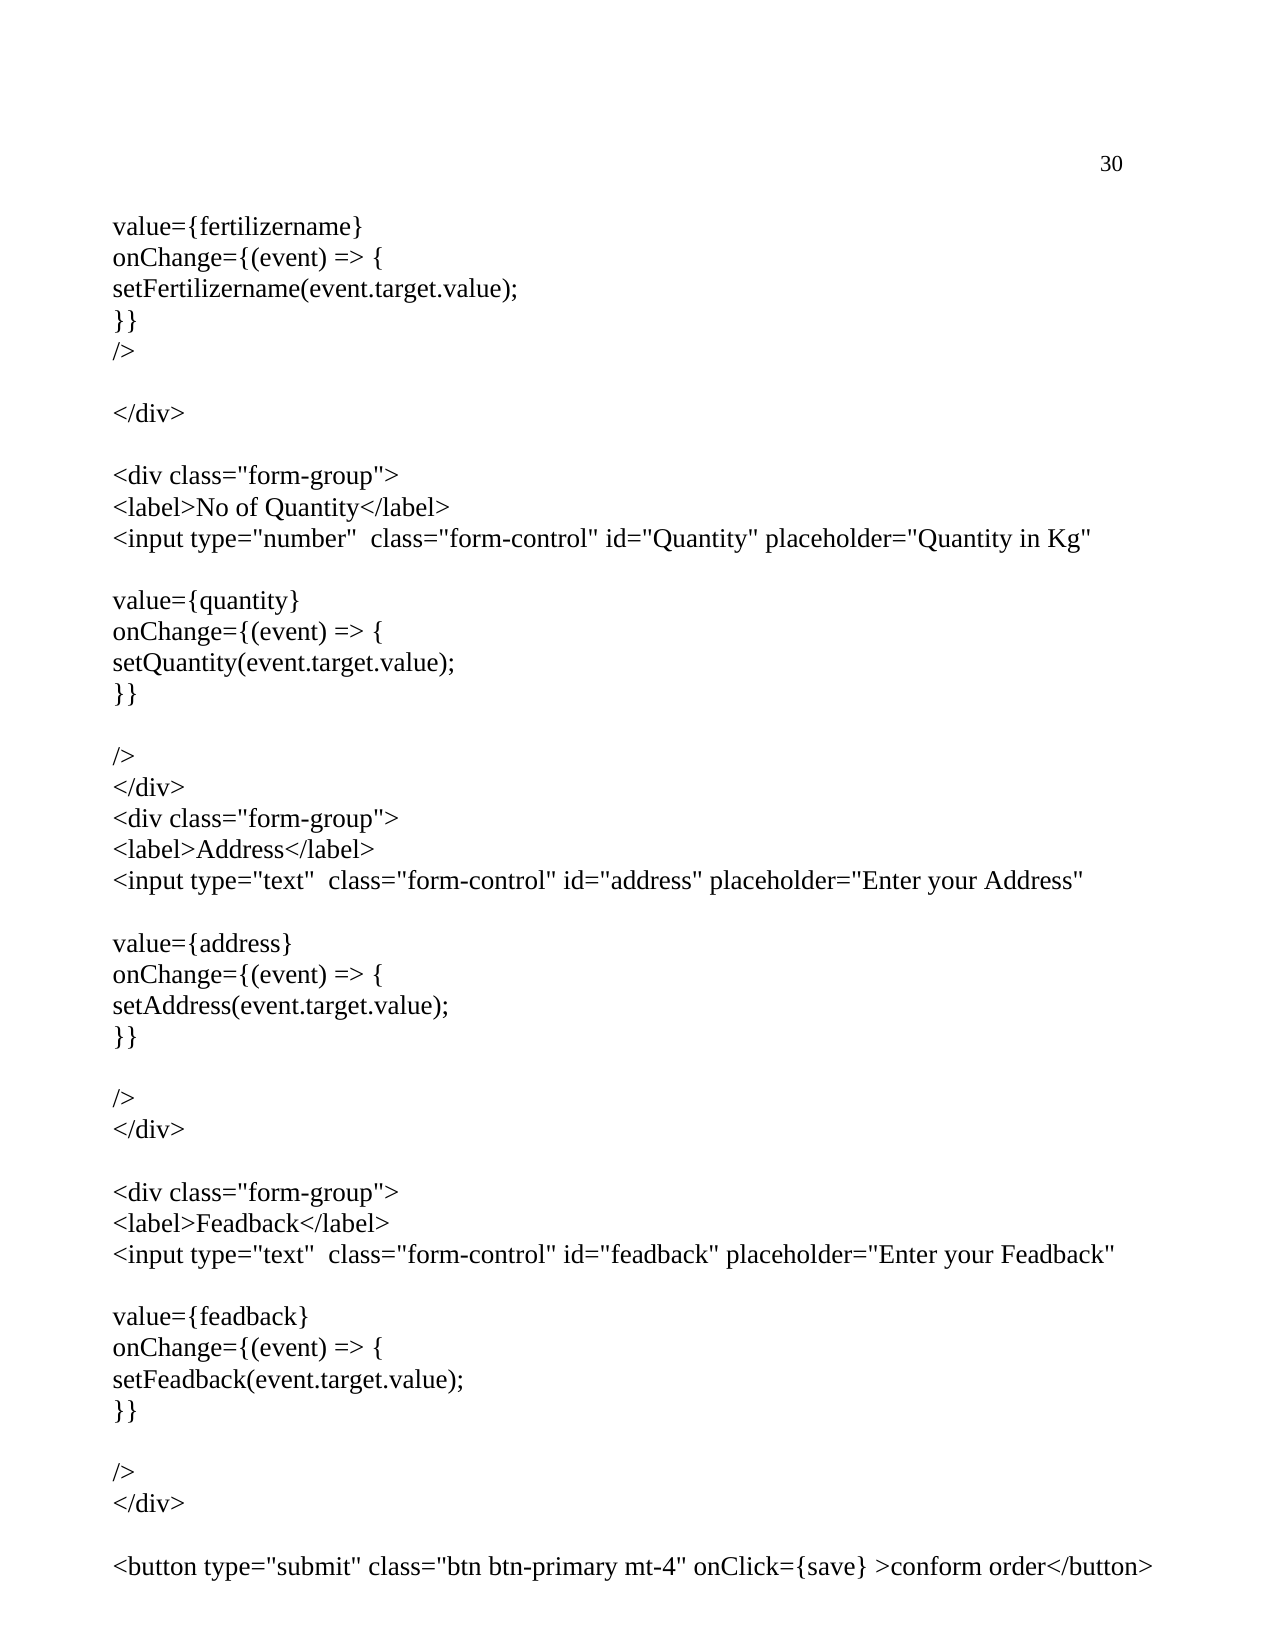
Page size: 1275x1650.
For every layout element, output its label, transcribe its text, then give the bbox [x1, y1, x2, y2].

text value={address} [112, 927, 1164, 958]
text onChange={(event) => { [112, 241, 1164, 273]
text }} [112, 1394, 1164, 1425]
text setQuantity(event.target.value); [112, 646, 1164, 677]
text <div class="form-group"> [112, 1176, 1164, 1207]
text setFeadback(event.target.value); [112, 1363, 1164, 1394]
text <div class="form-group"> [112, 459, 1164, 491]
text }} [112, 304, 1164, 335]
text </div> [112, 1487, 1164, 1518]
text <label>No of Quantity</label> [112, 491, 1164, 522]
text /> [112, 335, 1164, 366]
text <input type="text" class="form-control" id="address" placeholder="Enter your Address" [112, 864, 1164, 896]
text <button type="submit" class="btn btn-primary mt-4" onClick={save} >conform order</button> [112, 1549, 1164, 1581]
text /> [112, 1082, 1164, 1113]
text </div> [112, 397, 1164, 428]
text onChange={(event) => { [112, 958, 1164, 989]
text <input type="text" class="form-control" id="feadback" placeholder="Enter your Feadback" [112, 1238, 1164, 1269]
text value={quantity} [112, 584, 1164, 615]
text <label>Feadback</label> [112, 1207, 1164, 1238]
text /> [112, 1456, 1164, 1487]
text onChange={(event) => { [112, 615, 1164, 646]
text <input type="number" class="form-control" id="Quantity" placeholder="Quantity in Kg" [112, 522, 1164, 553]
text /> [112, 740, 1164, 771]
text }} [112, 677, 1164, 709]
text value={fertilizername} [112, 210, 1164, 241]
text </div> [112, 771, 1164, 802]
text onChange={(event) => { [112, 1332, 1164, 1363]
text value={feadback} [112, 1300, 1164, 1332]
text setAddress(event.target.value); [112, 989, 1164, 1020]
text }} [112, 1020, 1164, 1051]
text </div> [112, 1113, 1164, 1145]
text <label>Address</label> [112, 833, 1164, 864]
text <div class="form-group"> [112, 802, 1164, 833]
text setFertilizername(event.target.value); [112, 273, 1164, 304]
